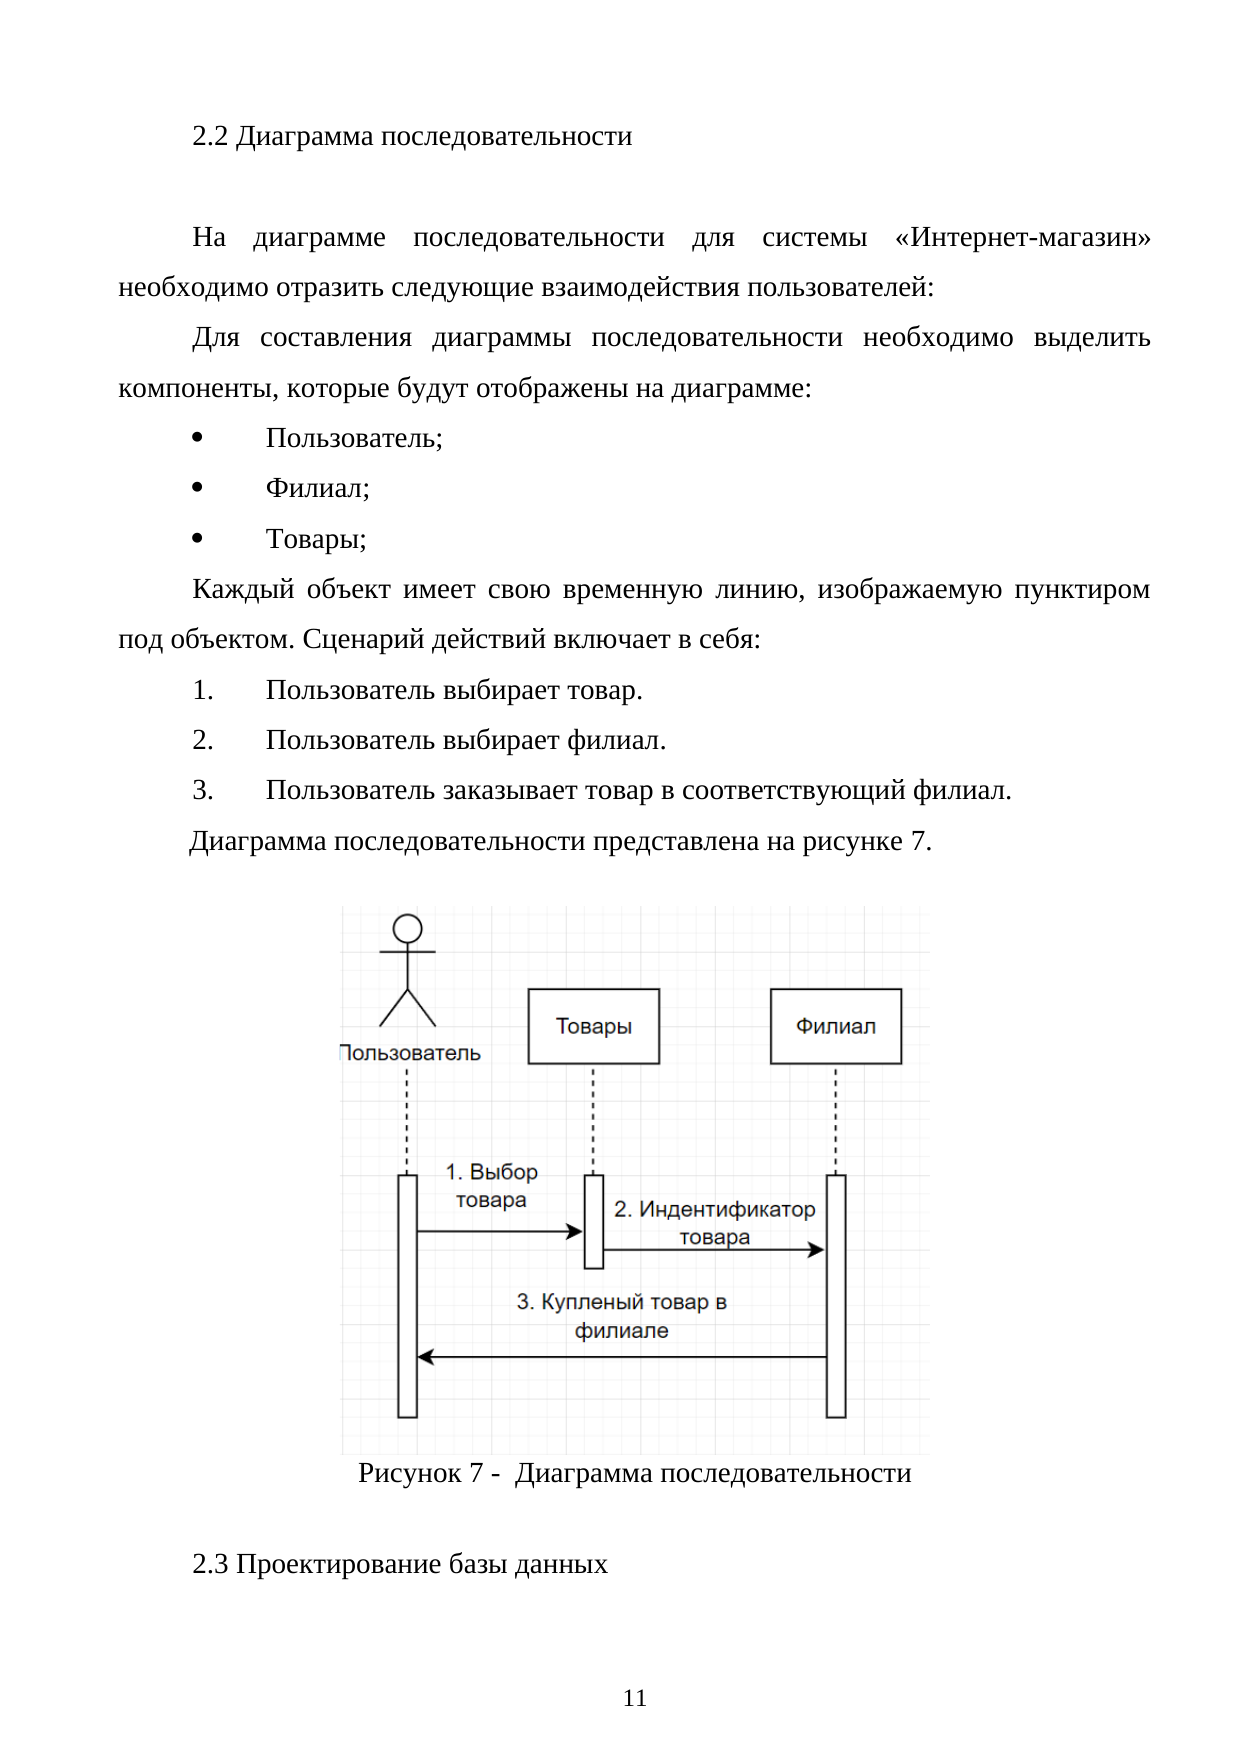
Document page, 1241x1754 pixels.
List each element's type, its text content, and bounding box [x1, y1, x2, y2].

list Пользователь заказывает товар в соответствующий филиал. [118, 772, 1152, 806]
subtitle 2.2 Диаграмма последовательности [118, 118, 1152, 152]
text Каждый объект имеет свою временную линию, изображаемую пунктиром под объектом. Сценарий действий включает в себя: [118, 571, 1152, 655]
text Для составления диаграммы последовательности необходимо выделить компоненты, которые будут отображены на диаграмме: [118, 319, 1152, 403]
text Диаграмма последовательности представлена на рисунке 7. [189, 823, 1152, 856]
text Рисунок 7 - Диаграмма последовательности [118, 1455, 1152, 1488]
list Пользователь выбирает филиал. [118, 722, 1152, 756]
list Пользователь; [118, 420, 1152, 454]
list Товары; [118, 521, 1152, 554]
subtitle 2.3 Проектирование базы данных [118, 1546, 1152, 1579]
picture [339, 906, 930, 1455]
text На диаграмме последовательности для системы «Интернет-магазин» необходимо отразить следующие взаимодействия пользователей: [118, 219, 1152, 303]
list Пользователь выбирает товар. [118, 672, 1152, 705]
list Филиал; [118, 470, 1152, 504]
